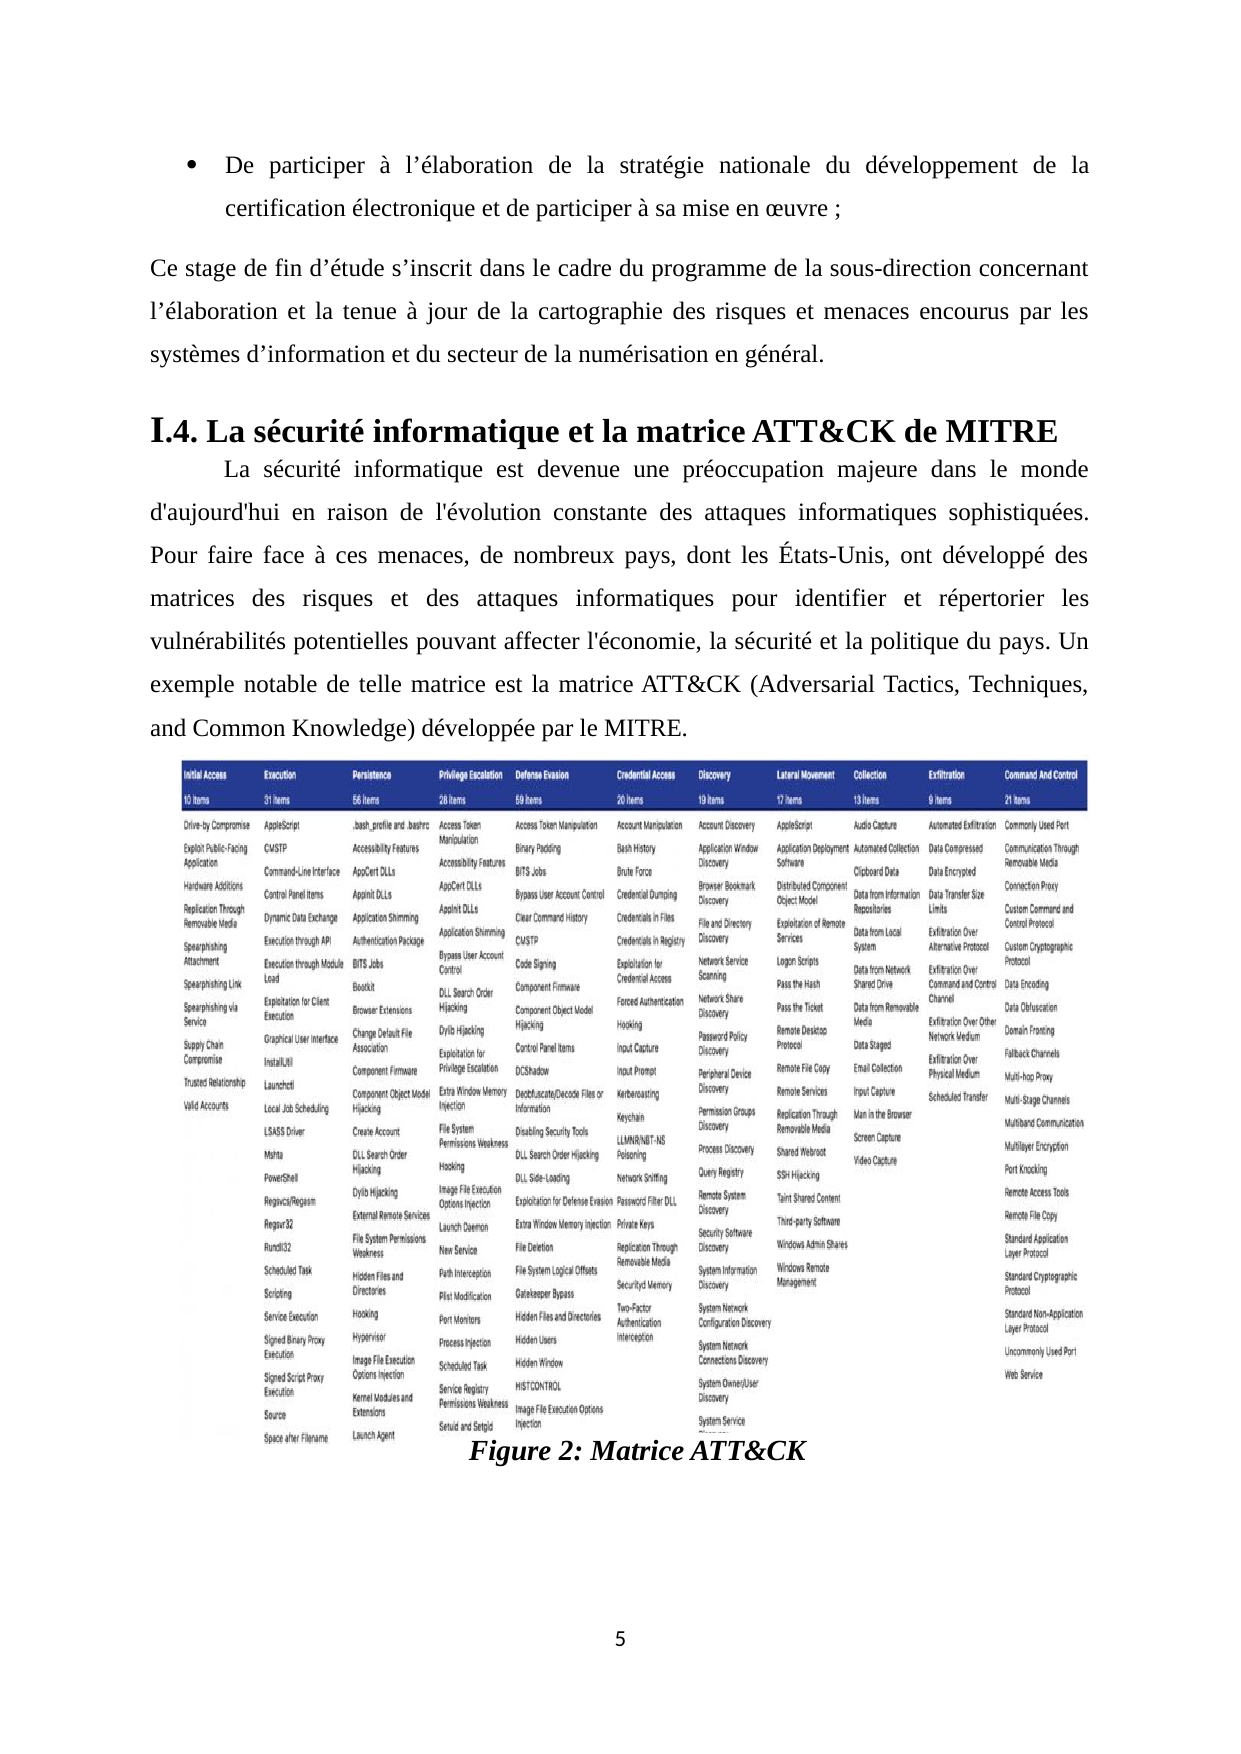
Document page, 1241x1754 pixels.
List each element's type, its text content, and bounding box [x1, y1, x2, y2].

text Ce stage de fin d’étude s’inscrit dans le cadre du programme de la sous-direction concernant l’élaboration et la tenue à jour de la cartographie des risques et menaces encourus par les systèmes d’information et du secteur de la numérisation en général. [150, 253, 1090, 368]
list De participer à l’élaboration de la stratégie nationale du développement de la certification électronique et de participer à sa mise en œuvre ; [187, 150, 1090, 222]
text La sécurité informatique est devenue une préoccupation majeure dans le monde d'aujourd'hui en raison de l'évolution constante des attaques informatiques sophistiquées. Pour faire face à ces menaces, de nombreux pays, dont les États-Unis, ont développé des matrices des risques et des attaques informatiques pour identifier et répertorier les vulnérabilités potentielles pouvant affecter l'économie, la sécurité et la politique du pays. Un exemple notable de telle matrice est la matrice ATT&CK (Adversarial Tactics, Techniques, and Common Knowledge) développée par le MITRE. [150, 454, 1090, 741]
picture [178, 755, 1091, 1444]
subtitle I.4. La sécurité informatique et la matrice ATT&CK de MITRE [150, 407, 1090, 450]
